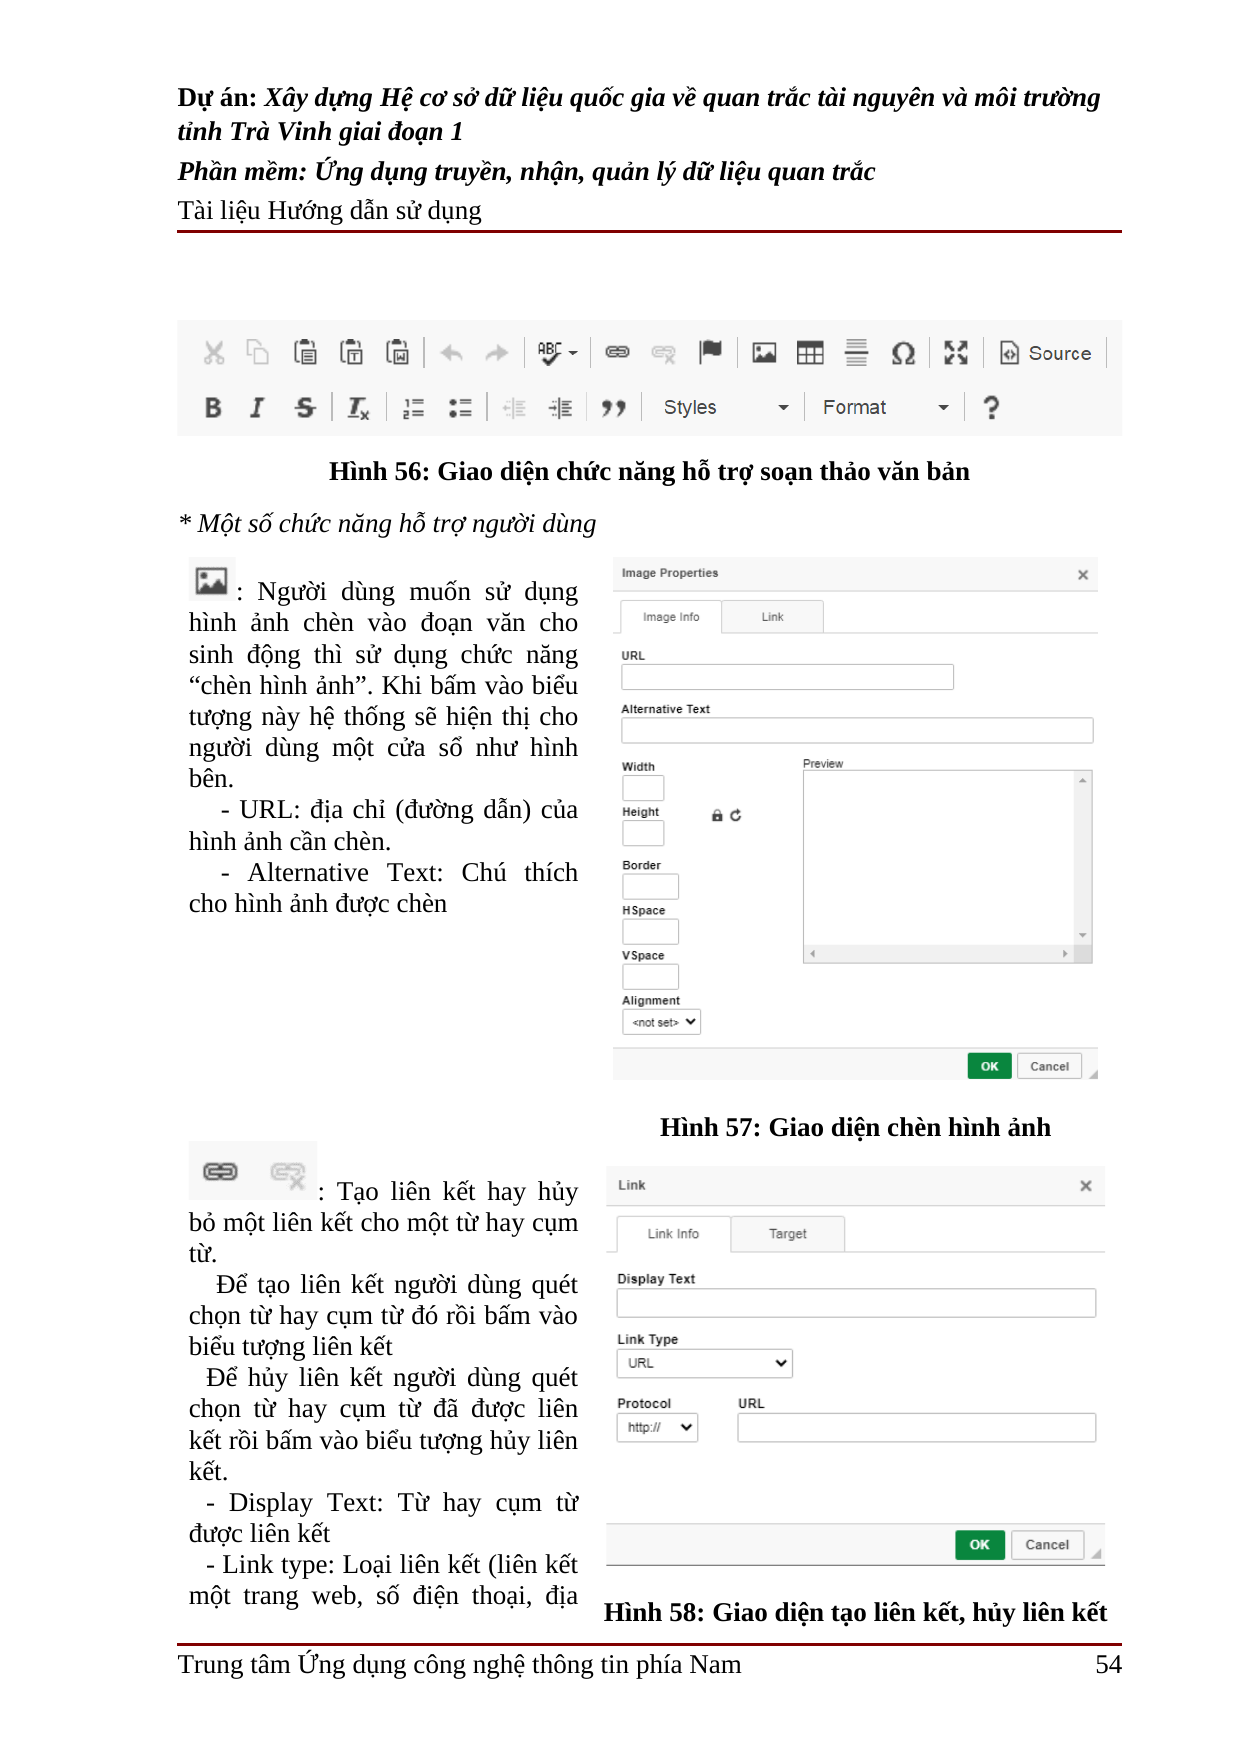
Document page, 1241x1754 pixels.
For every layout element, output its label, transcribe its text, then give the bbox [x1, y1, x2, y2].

picture [188, 1141, 318, 1200]
picture [177, 320, 1123, 436]
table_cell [590, 1142, 1121, 1628]
text Hình 56: Giao diện chức năng hỗ trợ soạn thảo văn bản [177, 454, 1122, 486]
picture [606, 1166, 1105, 1566]
picture [613, 557, 1098, 1080]
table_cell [177, 1142, 590, 1628]
text * Một số chức năng hỗ trợ người dùng [177, 507, 1122, 538]
table_header : Người dùng muốn sử dụng hình ảnh chèn vào đoạn văn cho sinh động thì sử dụng chức năng “chèn hình ảnh”. Khi bấm vào biểu tượng này hệ thống sẽ hiện thị cho người dùng một cửa sổ như hình bên. - URL: địa chỉ (đường dẫn) của hình ảnh cần chèn. - Alternative Text: Chú thích cho hình ảnh được chèn [177, 557, 590, 1142]
picture [188, 557, 236, 601]
